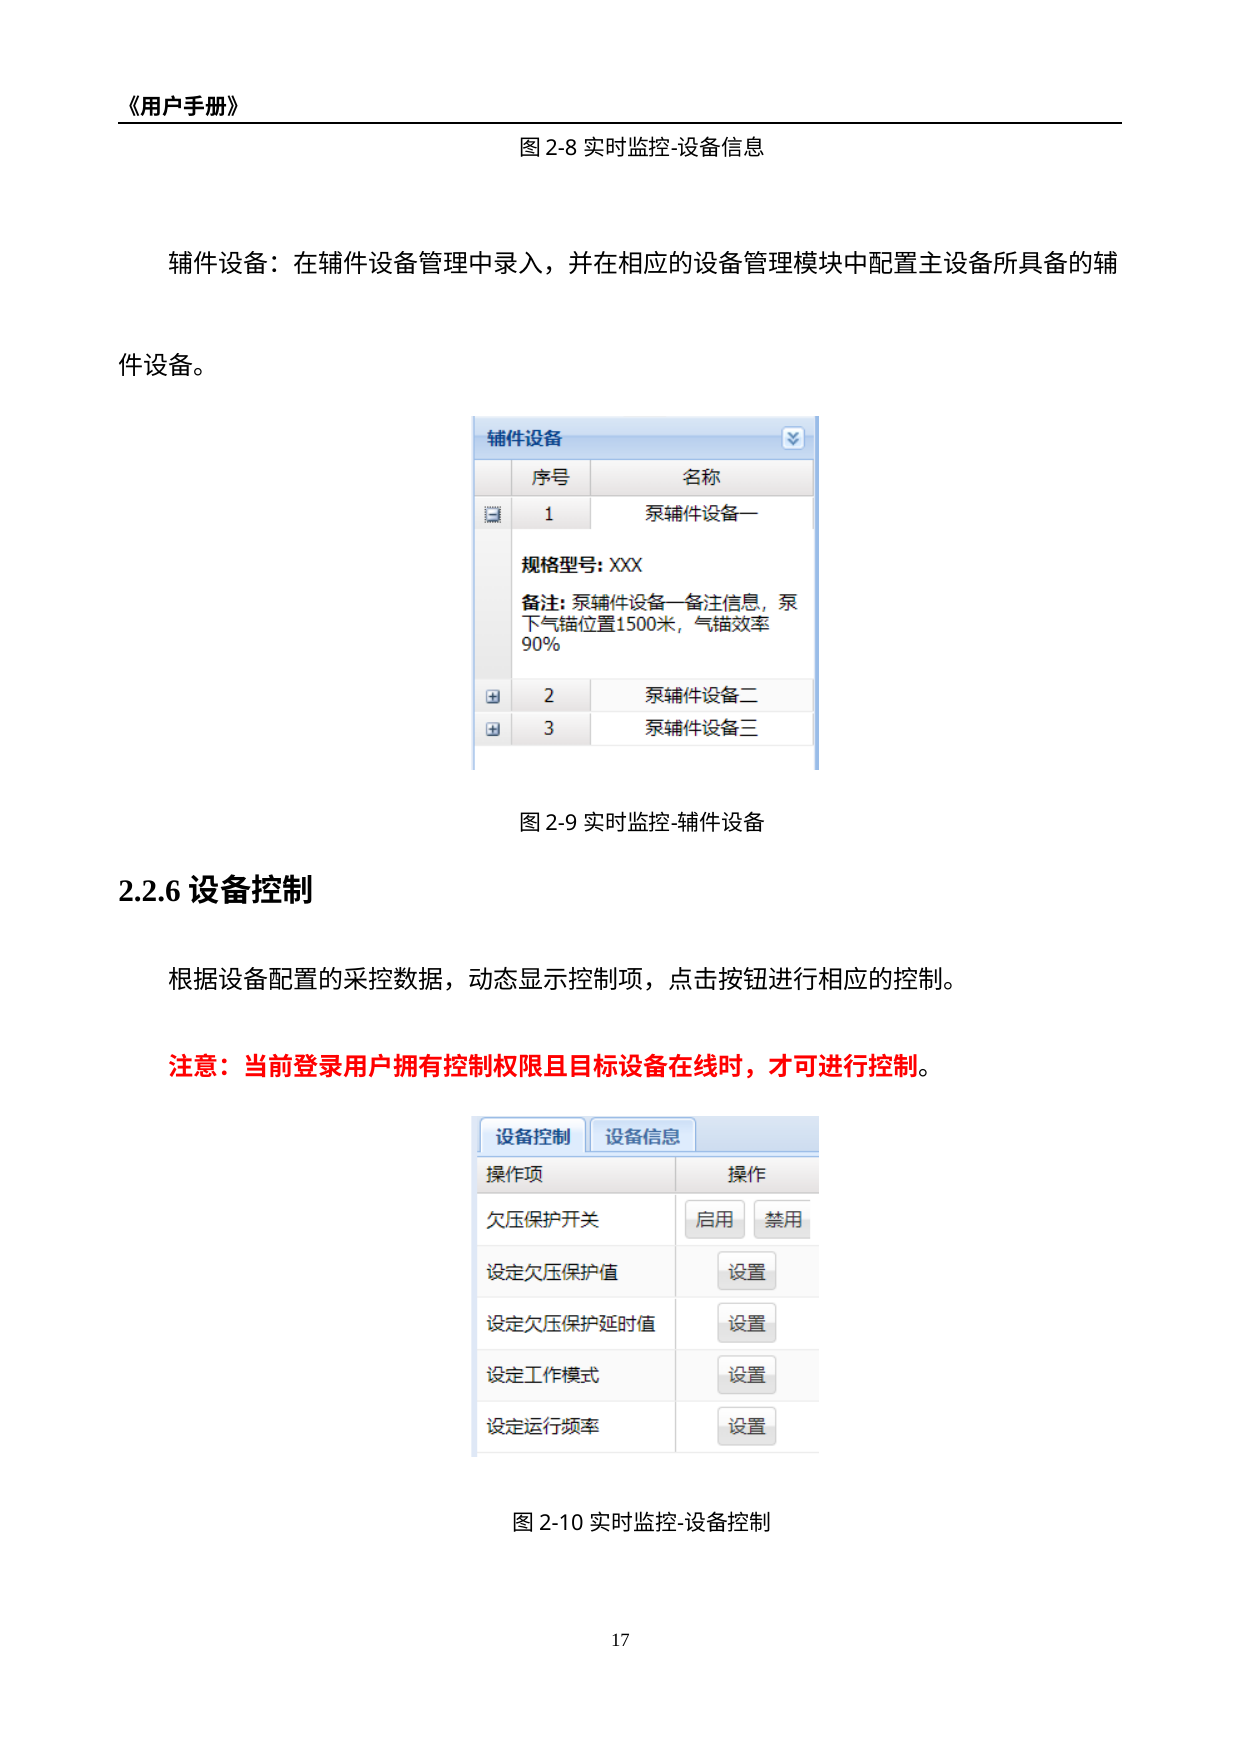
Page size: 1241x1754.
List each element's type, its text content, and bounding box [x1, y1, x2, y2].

subtitle 2.2.6 设备控制 [118, 854, 1122, 922]
text 图2-8 实时监控-设备信息 [118, 129, 1122, 163]
text 图2-9 实时监控-辅件设备 [118, 804, 1122, 838]
text 注意：当前登录用户拥有控制权限且目标设备在线时，才可进行控制。 [118, 1030, 1122, 1098]
picture [471, 1116, 819, 1457]
picture [471, 416, 819, 770]
text 根据设备配置的采控数据，动态显示控制项，点击按钮进行相应的控制。 [118, 944, 1122, 1012]
text 图2-10 实时监控-设备控制 [118, 1504, 1122, 1538]
text 辅件设备：在辅件设备管理中录入，并在相应的设备管理模块中配置主设备所具备的辅件设备。 [118, 228, 1122, 398]
